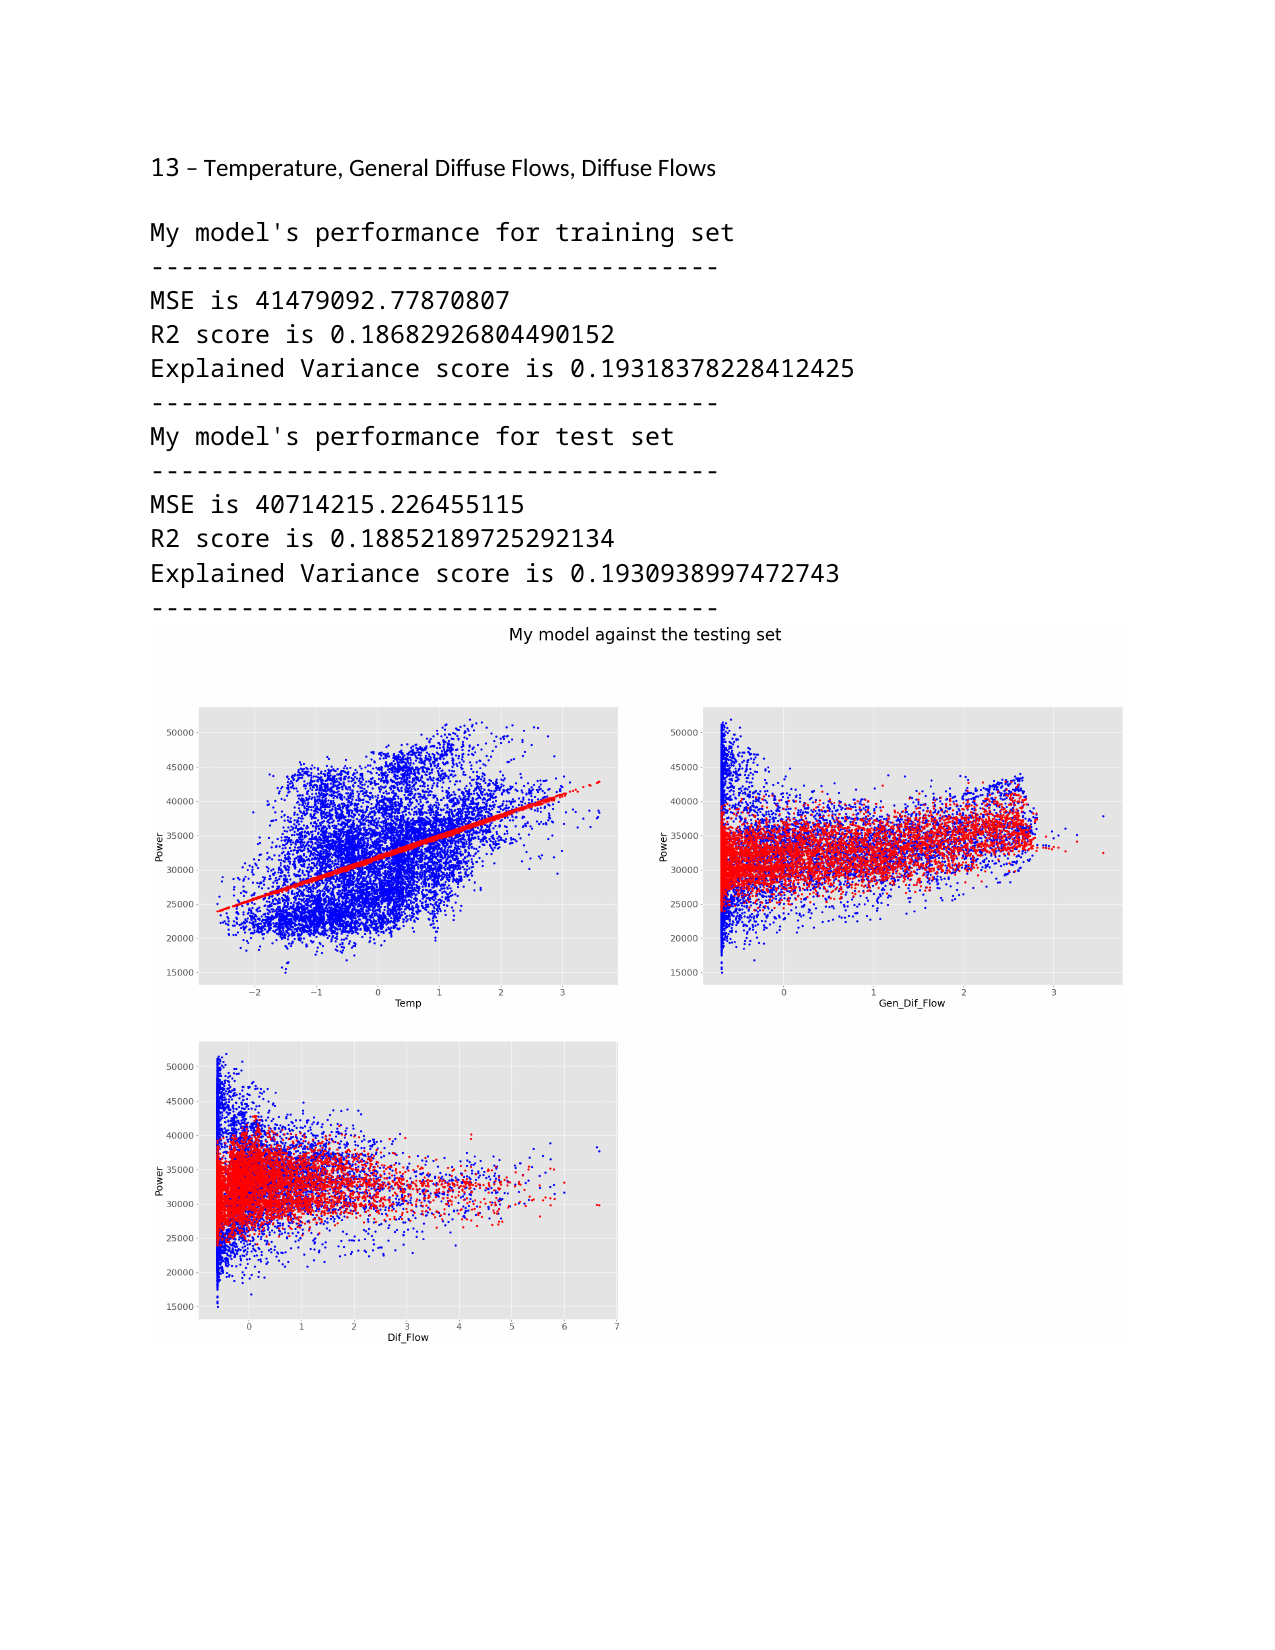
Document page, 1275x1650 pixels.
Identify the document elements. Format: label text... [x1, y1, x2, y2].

text MSE is 40714215.226455115 [150, 487, 1125, 521]
text My model's performance for test set [150, 419, 1125, 453]
text My model's performance for training set [150, 214, 1125, 249]
text MSE is 41479092.77870807 [150, 283, 1125, 317]
text -------------------------------------- [150, 453, 1125, 487]
text R2 score is 0.18682926804490152 [150, 317, 1125, 351]
text 13 – Temperature, General Diffuse Flows, Diffuse Flows [150, 150, 1125, 184]
text Explained Variance score is 0.19318378228412425 [150, 351, 1125, 385]
text Explained Variance score is 0.1930938997472743 [150, 555, 1125, 589]
picture [150, 623, 1125, 1347]
text -------------------------------------- [150, 589, 1125, 623]
text R2 score is 0.18852189725292134 [150, 521, 1125, 555]
text -------------------------------------- [150, 249, 1125, 283]
text -------------------------------------- [150, 385, 1125, 419]
